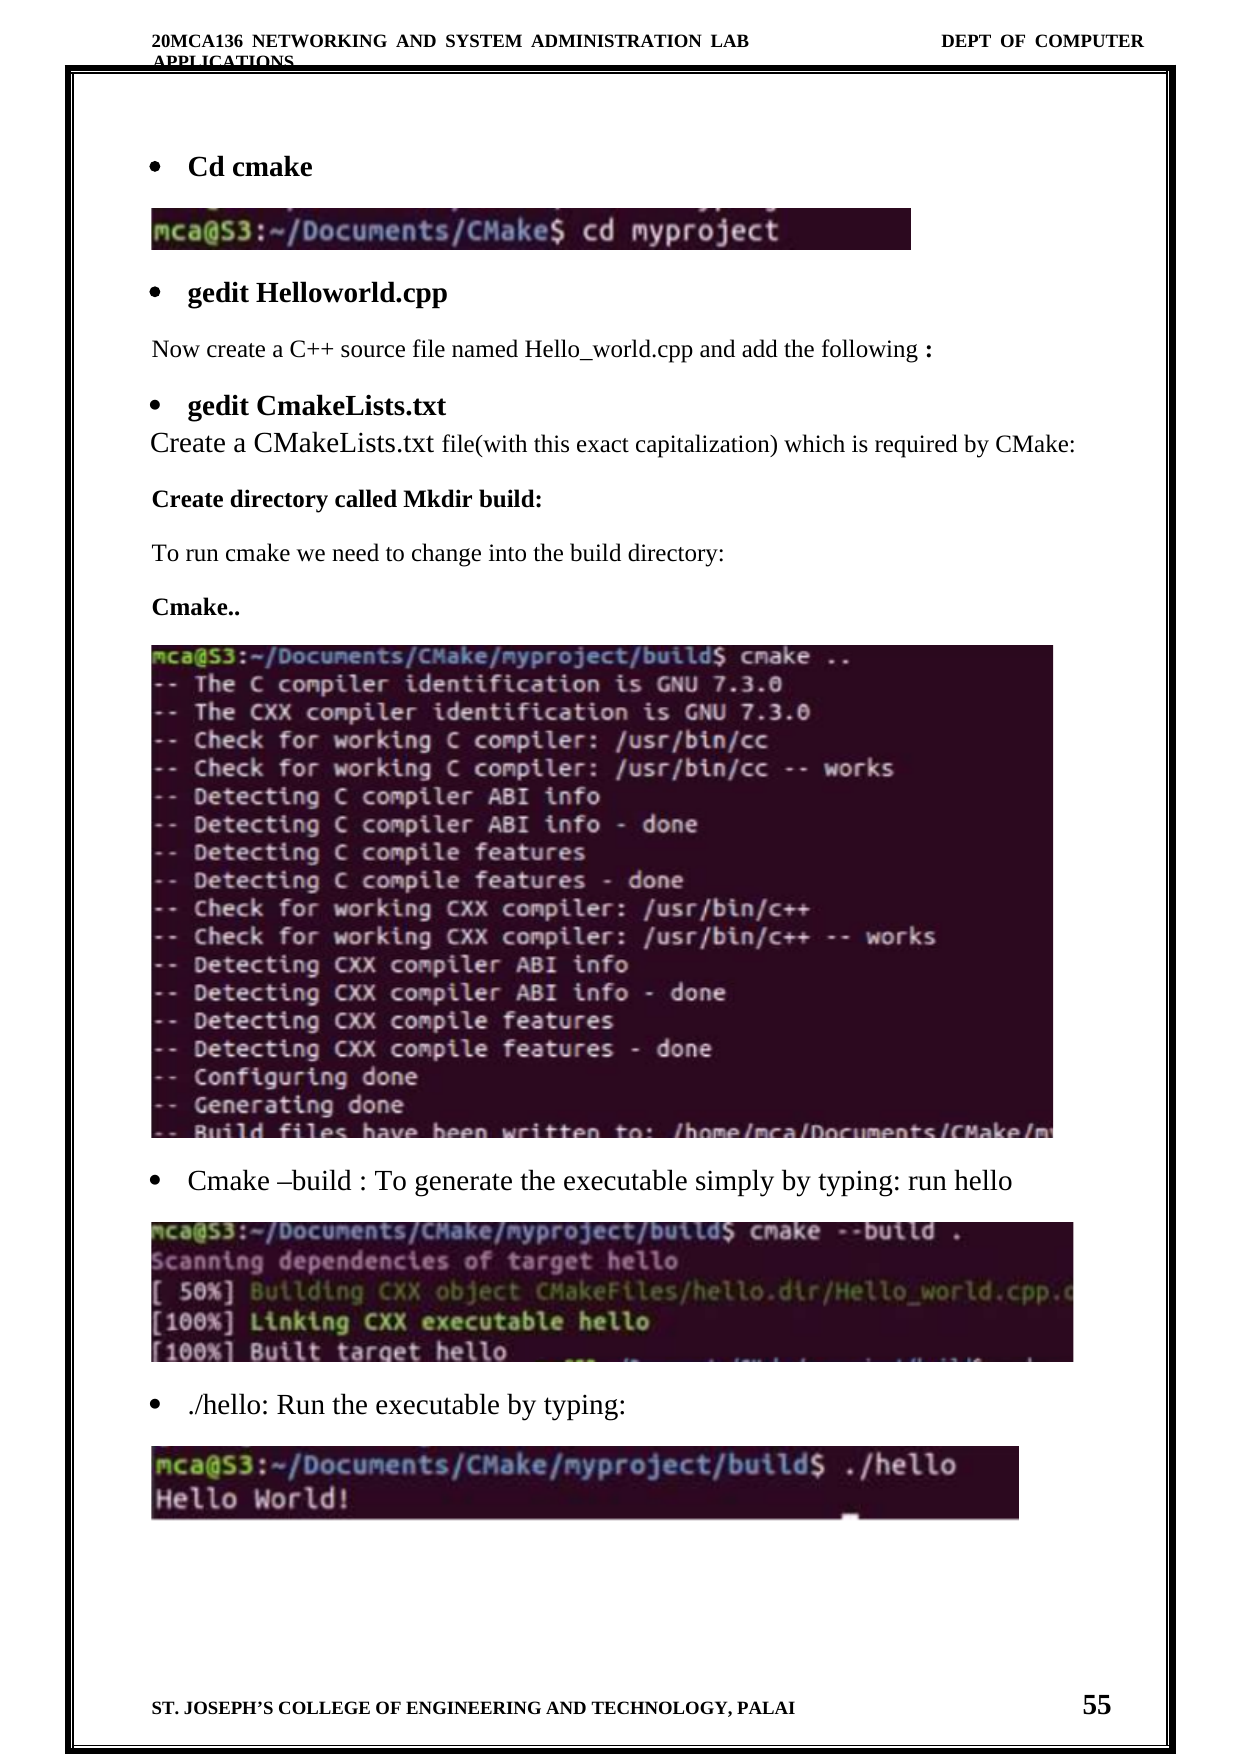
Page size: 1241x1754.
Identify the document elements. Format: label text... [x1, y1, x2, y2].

text To run cmake we need to change into the build directory: [151, 538, 1146, 567]
picture [151, 1222, 1074, 1362]
picture [151, 1446, 1019, 1522]
text Create directory called Mkdir build: [151, 484, 1146, 513]
picture [151, 645, 1054, 1138]
list Cmake –build : To generate the executable simply by typing: run hello [150, 1163, 1146, 1197]
list Cd cmake [150, 149, 1146, 183]
list ./hello: Run the executable by typing: [150, 1387, 1146, 1421]
picture [151, 208, 911, 250]
list gedit CmakeLists.txt [150, 388, 1146, 421]
text Cmake.. [151, 592, 1146, 621]
text Now create a C++ source file named Hello_world.cpp and add the following : [151, 334, 1146, 363]
list gedit Helloworld.cpp [150, 275, 1146, 308]
list Create a CMakeLists.txt file(with this exact capitalization) which is required by CMake: [150, 425, 1146, 459]
